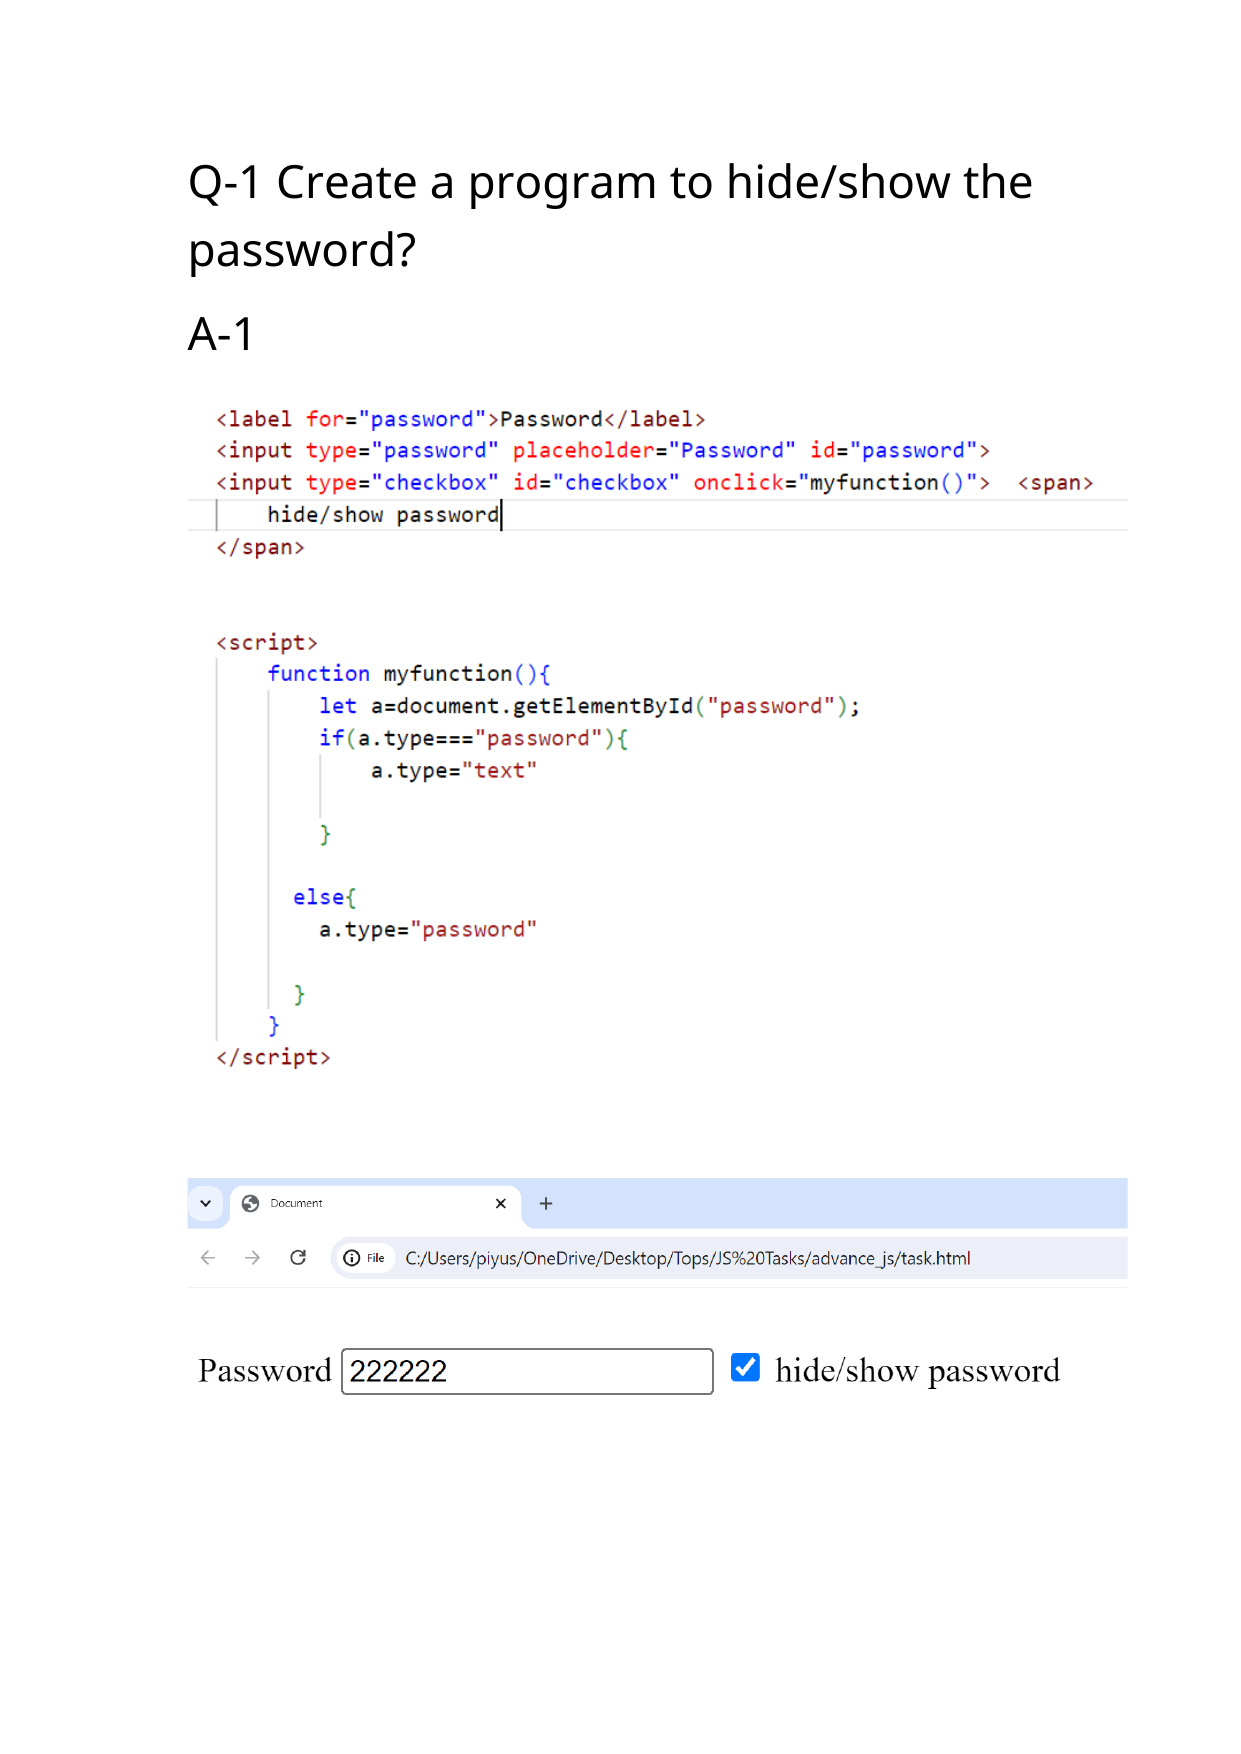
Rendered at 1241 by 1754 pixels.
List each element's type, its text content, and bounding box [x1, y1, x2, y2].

text Q-1 Create a program to hide/show the password? [187, 150, 1090, 280]
picture [187, 385, 1128, 1076]
picture [187, 1178, 1128, 1410]
text A-1 [187, 301, 1090, 364]
